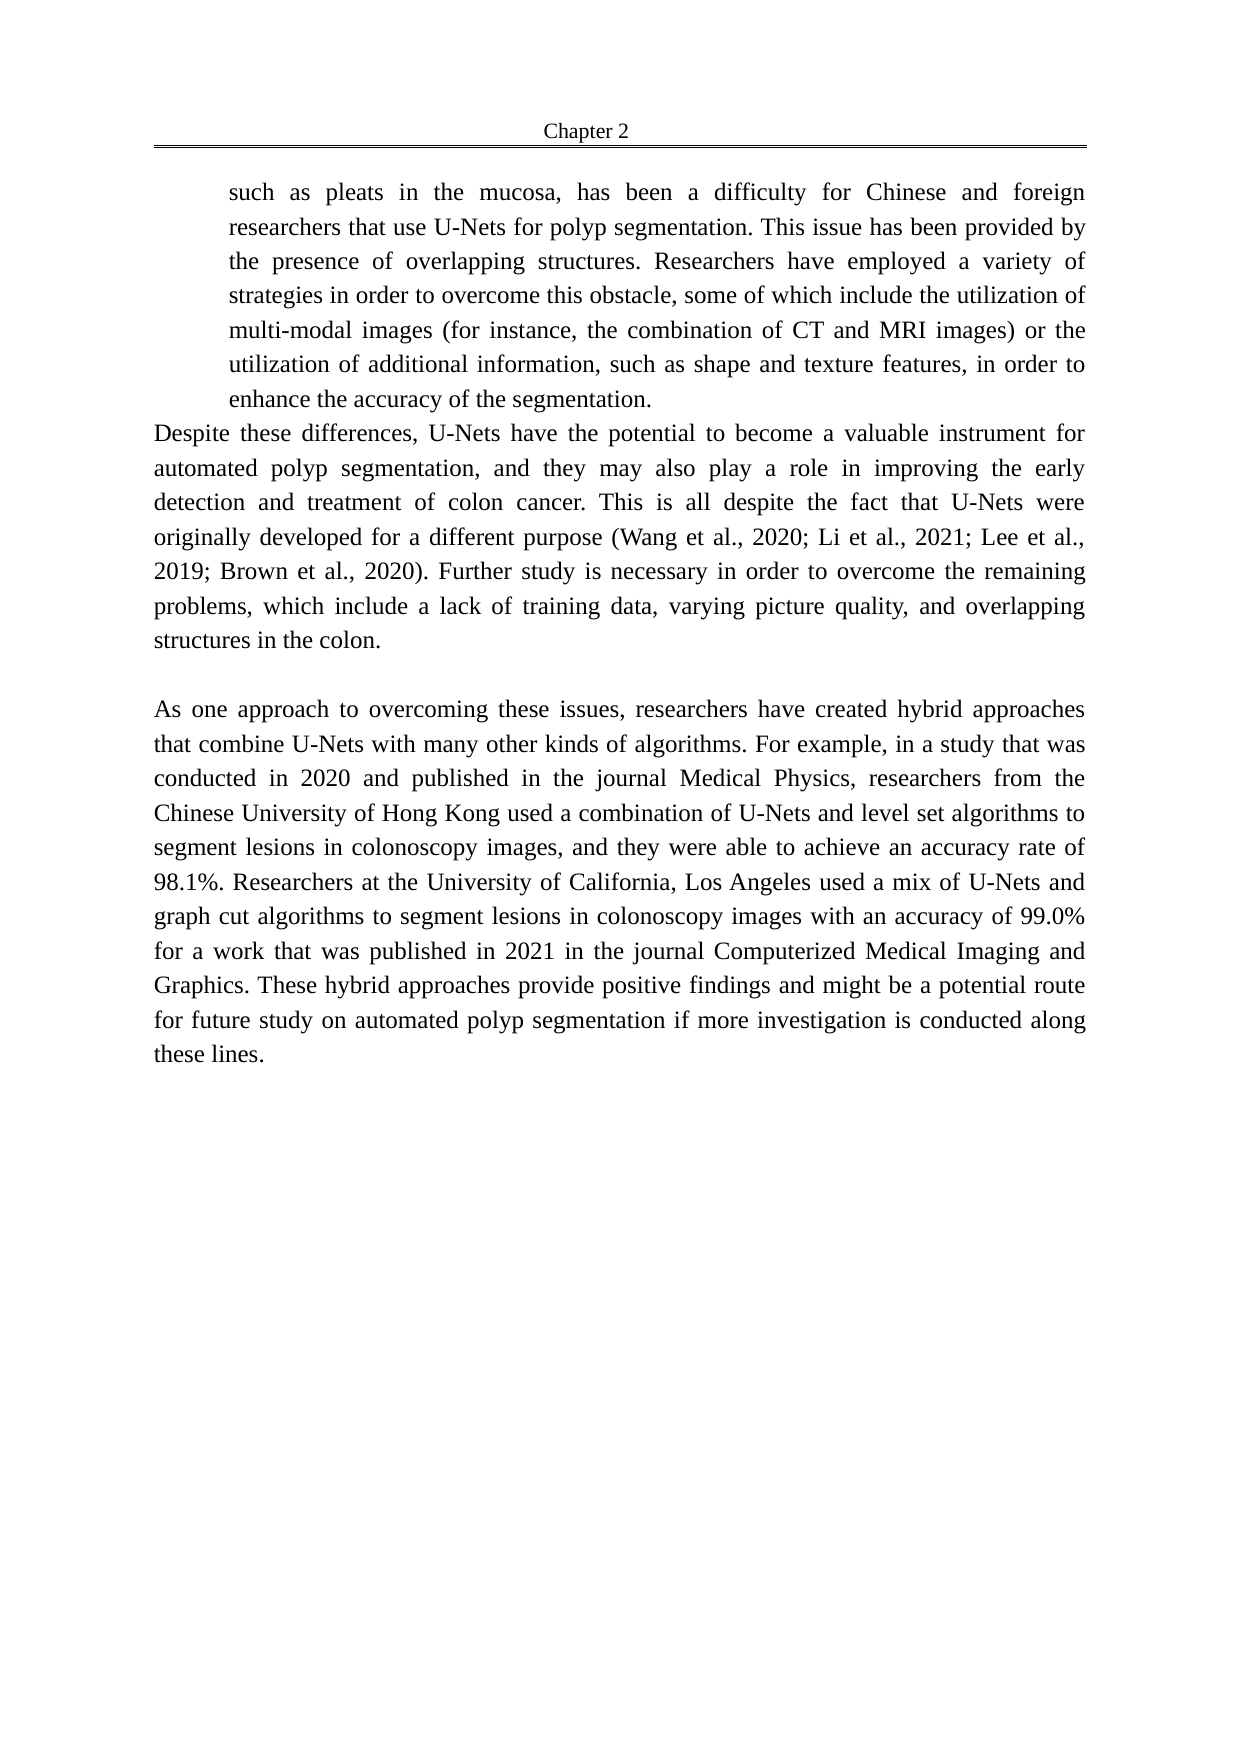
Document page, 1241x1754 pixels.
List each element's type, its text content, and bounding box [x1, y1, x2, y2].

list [191, 177, 1087, 413]
text As one approach to overcoming these issues, researchers have created hybrid approaches that combine U-Nets with many other kinds of algorithms. For example, in a study that was conducted in 2020 and published in the journal Medical Physics, researchers from the Chinese University of Hong Kong used a combination of U-Nets and level set algorithms to segment lesions in colonoscopy images, and they were able to achieve an accuracy rate of 98.1%. Researchers at the University of California, Los Angeles used a mix of U-Nets and graph cut algorithms to segment lesions in colonoscopy images with an accuracy of 99.0% for a work that was published in 2021 in the journal Computerized Medical Imaging and Graphics. These hybrid approaches provide positive findings and might be a potential route for future study on automated polyp segmentation if more investigation is conducted along these lines. [153, 694, 1087, 1068]
text Despite these differences, U-Nets have the potential to become a valuable instrument for automated polyp segmentation, and they may also play a role in improving the early detection and treatment of colon cancer. This is all despite the fact that U-Nets were originally developed for a different purpose (Wang et al., 2020; Li et al., 2021; Lee et al., 2019; Brown et al., 2020). Further study is necessary in order to overcome the remaining problems, which include a lack of training data, varying picture quality, and overlapping structures in the colon. [153, 418, 1087, 654]
